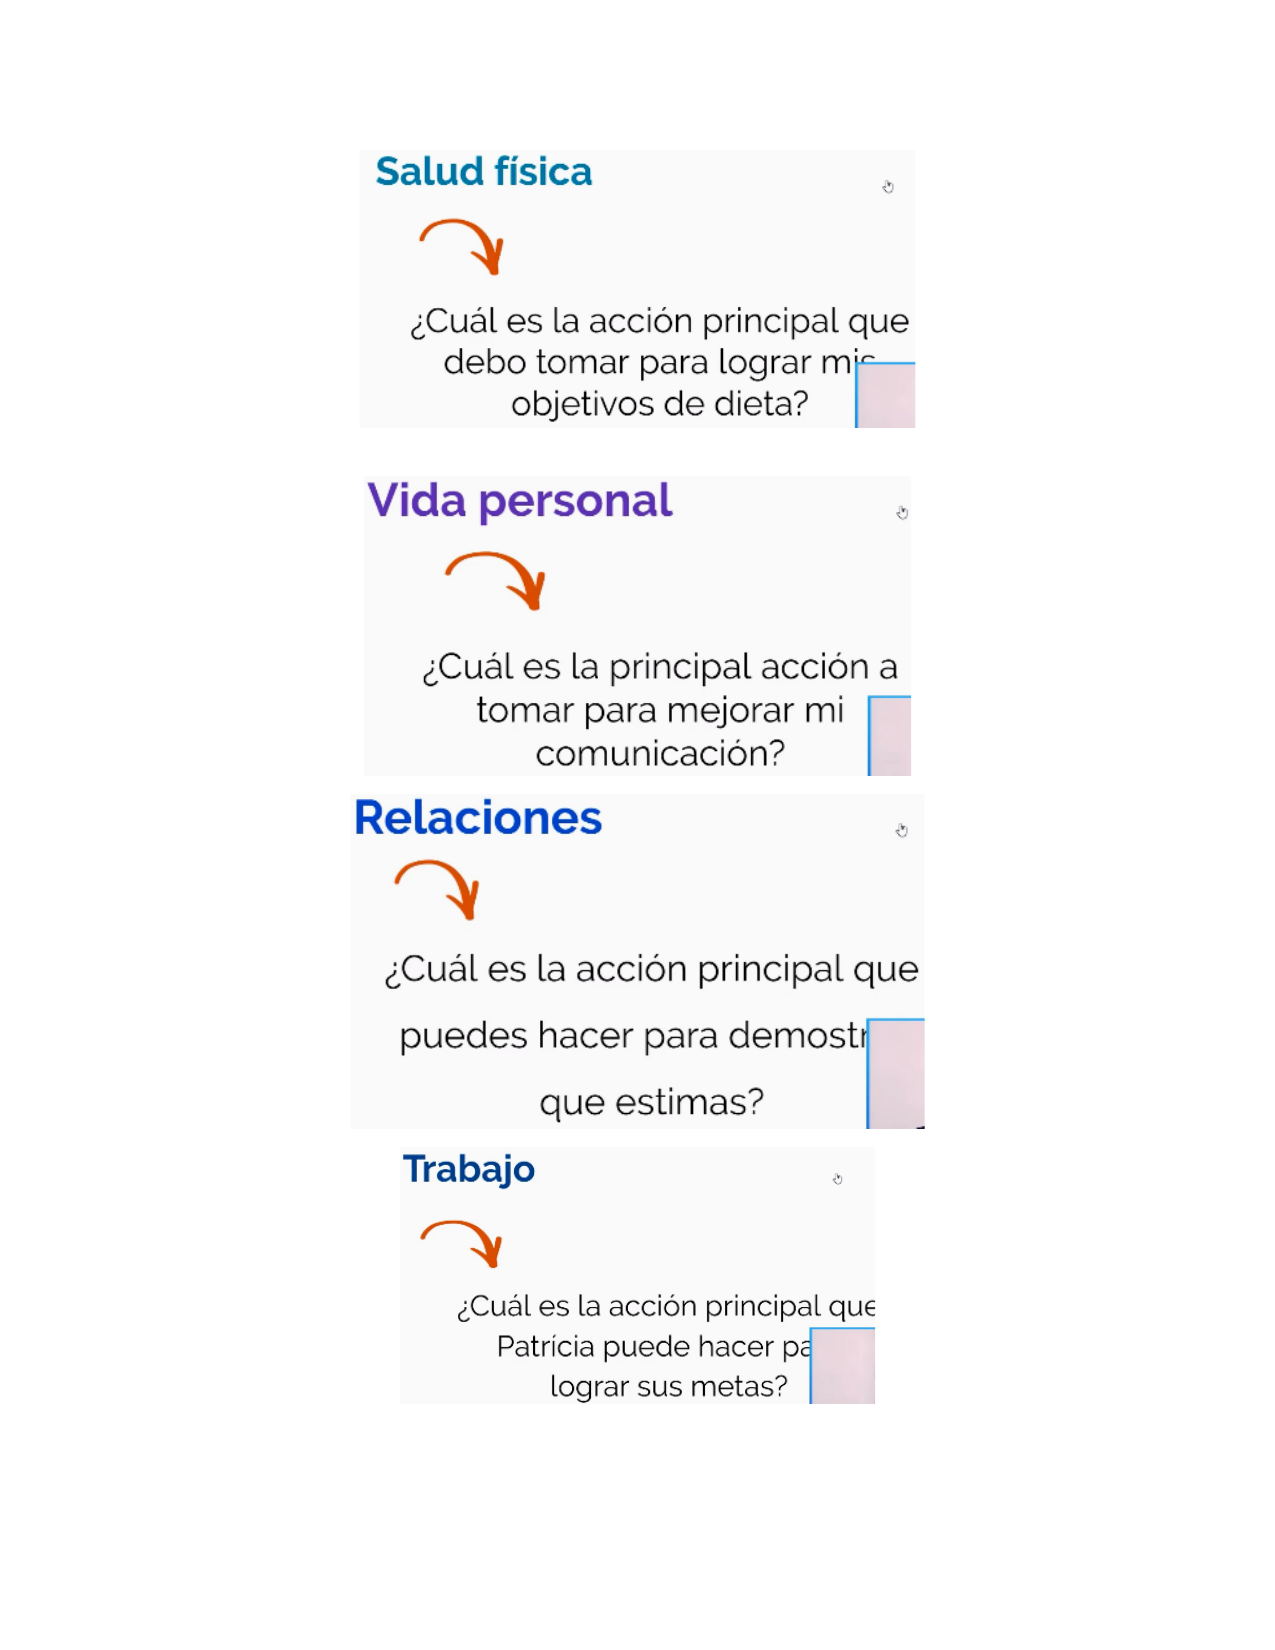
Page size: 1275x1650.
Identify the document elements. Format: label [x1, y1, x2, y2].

picture [400, 1147, 876, 1404]
picture [359, 150, 916, 428]
picture [363, 476, 912, 776]
picture [350, 794, 925, 1129]
